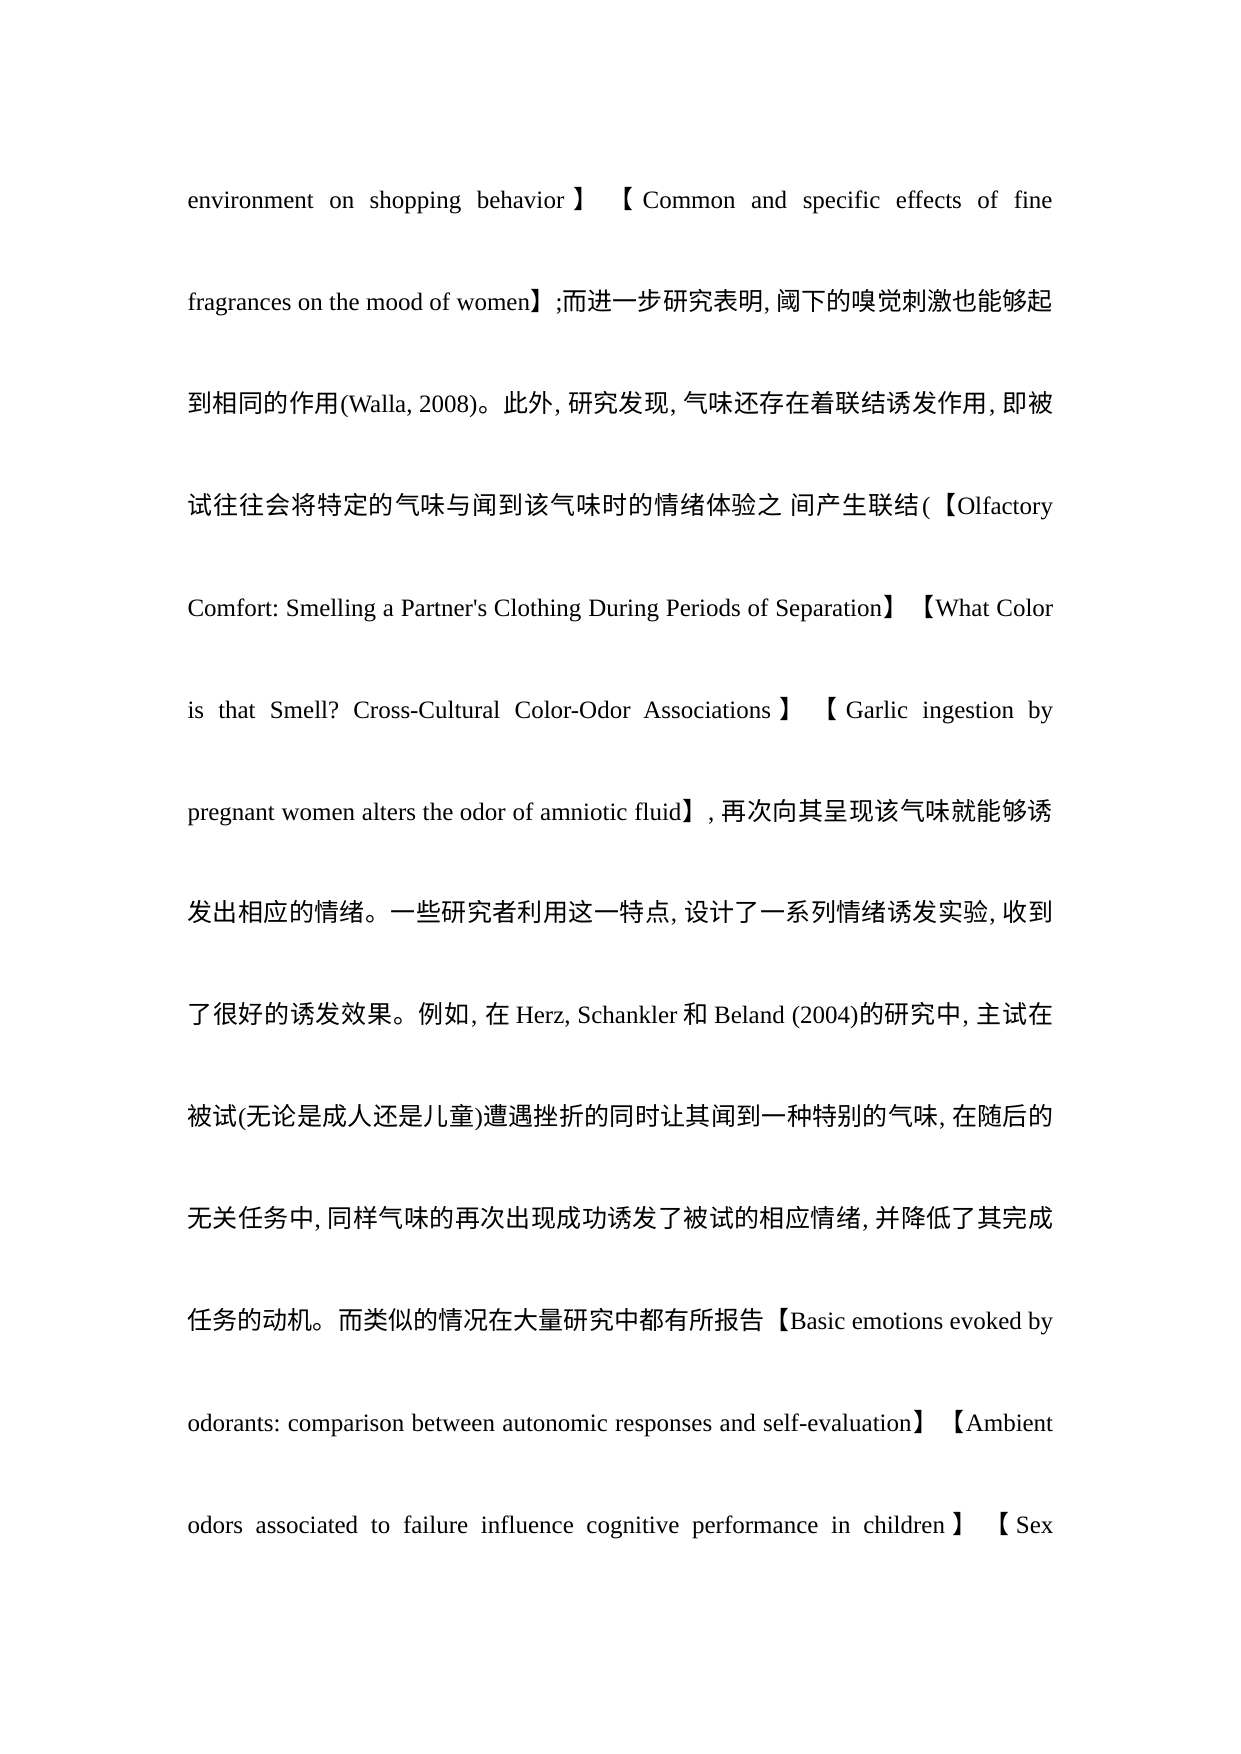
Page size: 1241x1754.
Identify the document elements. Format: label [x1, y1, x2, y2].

text [187, 164, 1053, 1556]
